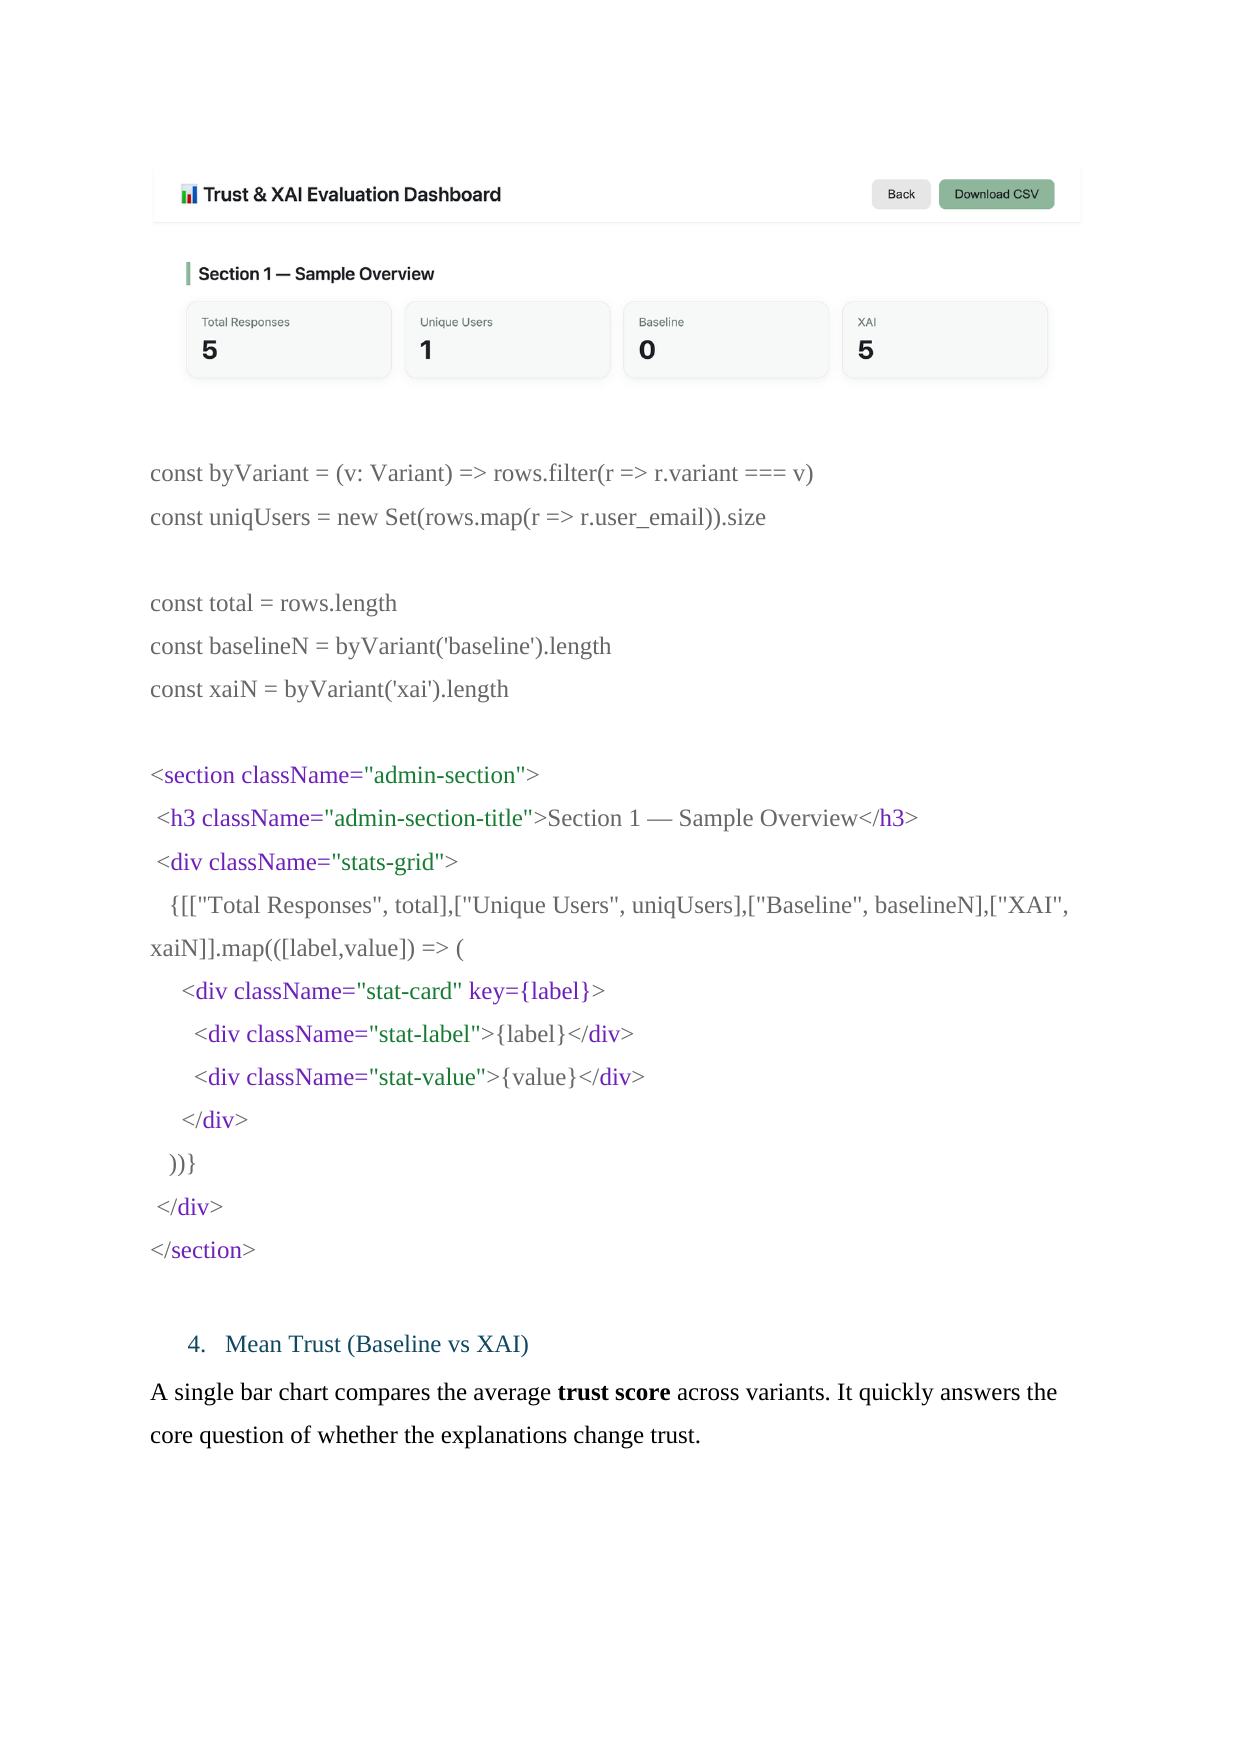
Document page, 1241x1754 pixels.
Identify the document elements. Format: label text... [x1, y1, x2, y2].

text <section className="admin-section"> [150, 760, 1090, 789]
text <div className="stat-label">{label}</div> [150, 1019, 1090, 1048]
text const xaiN = byVariant('xai').length [150, 674, 1090, 703]
text const baselineN = byVariant('baseline').length [150, 631, 1090, 660]
text const byVariant = (v: Variant) => rows.filter(r => r.variant === v) [150, 458, 1090, 487]
text {[["Total Responses", total],["Unique Users", uniqUsers],["Baseline", baselineN],["XAI", xaiN]].map(([label,value]) => ( [150, 890, 1090, 962]
text </div> [150, 1105, 1090, 1134]
text <div className="stat-value">{value}</div> [150, 1062, 1090, 1091]
text A single bar chart compares the average trust score across variants. It quickly answers the core question of whether the explanations change trust. [150, 1377, 1090, 1448]
text const uniqUsers = new Set(rows.map(r => r.user_email)).size [150, 502, 1090, 530]
text const total = rows.length [150, 588, 1090, 617]
picture [150, 150, 1091, 401]
subtitle Mean Trust (Baseline vs XAI) [187, 1329, 1090, 1358]
text </section> [150, 1235, 1090, 1263]
text <div className="stat-card" key={label}> [150, 976, 1090, 1005]
text ))} [150, 1148, 1090, 1177]
text </div> [150, 1192, 1090, 1220]
text <div className="stats-grid"> [150, 847, 1090, 875]
text <h3 className="admin-section-title">Section 1 — Sample Overview</h3> [150, 803, 1090, 832]
